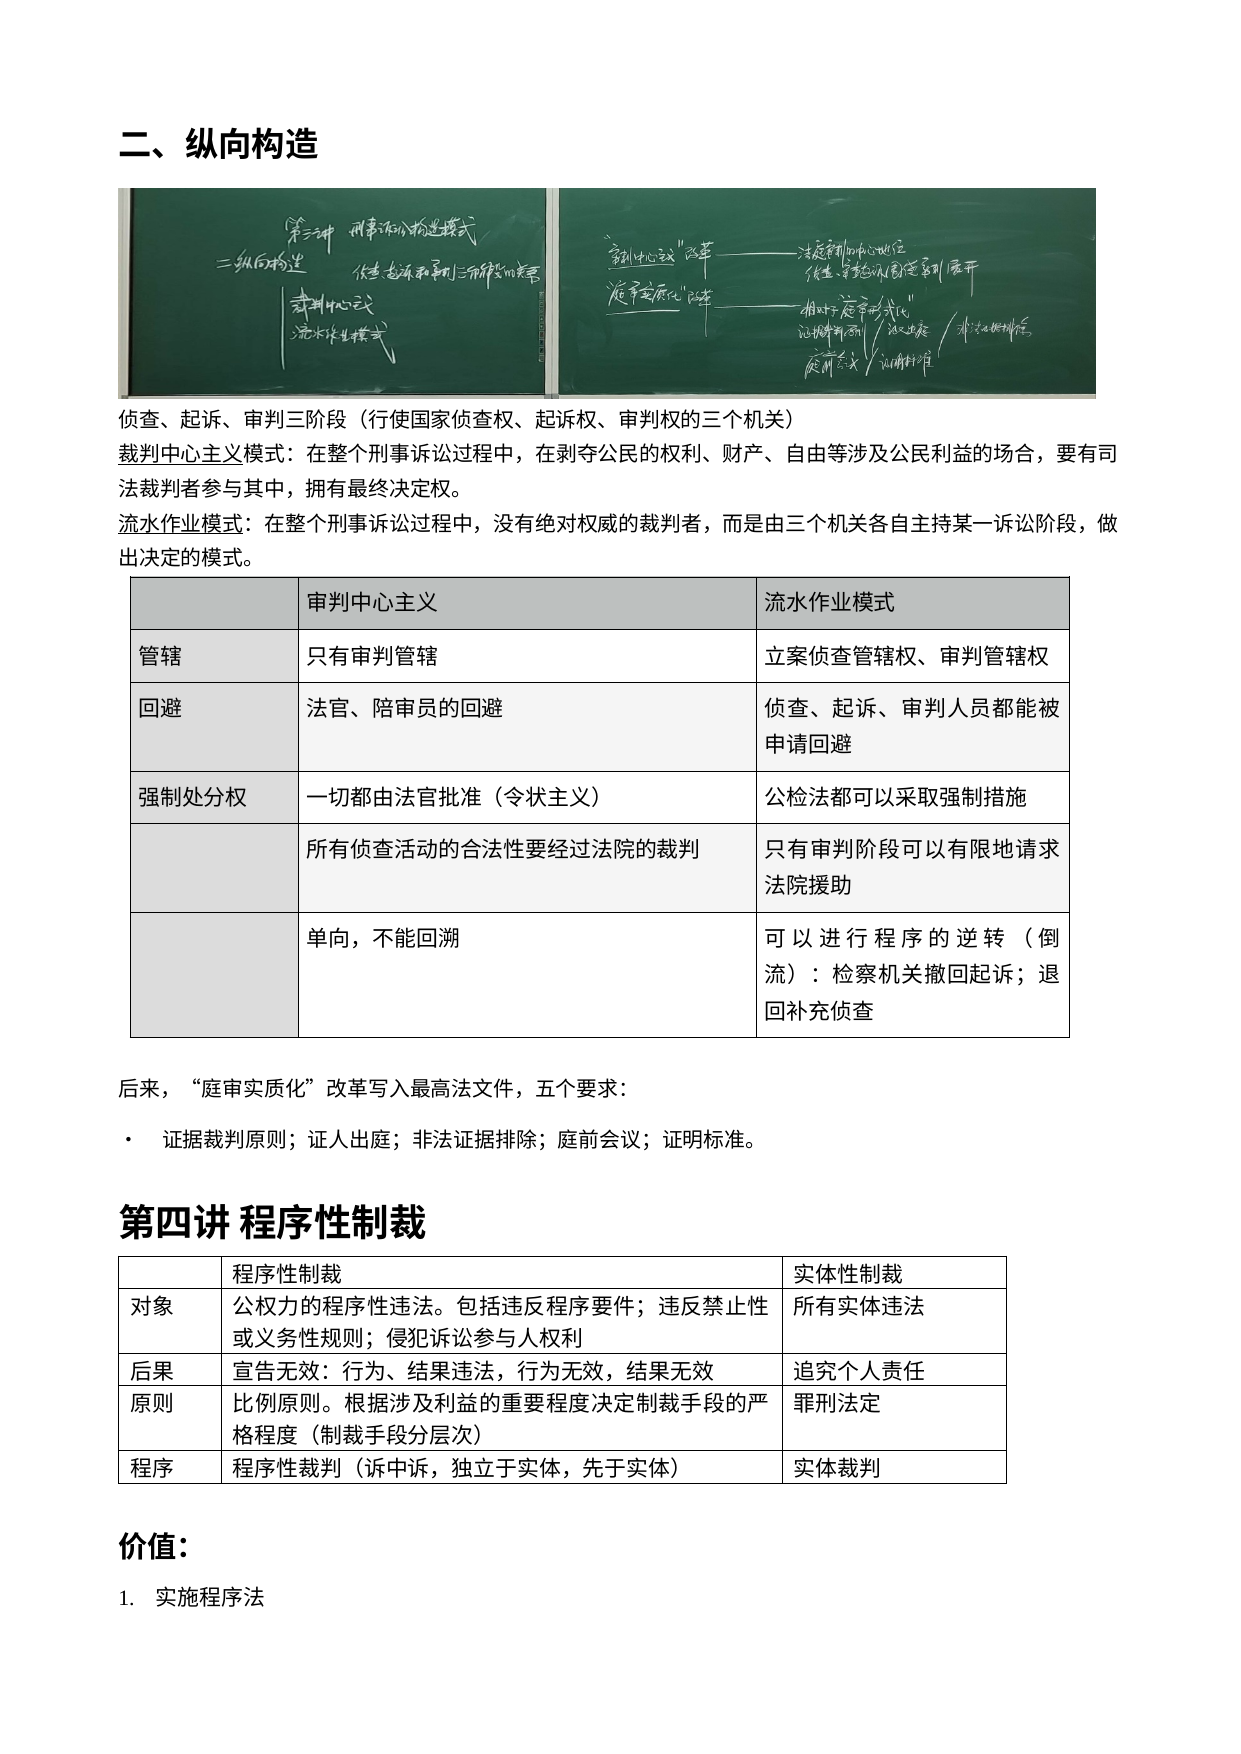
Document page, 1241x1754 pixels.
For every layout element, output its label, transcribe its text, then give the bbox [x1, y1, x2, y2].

table_cell 强制处分权 [131, 772, 298, 823]
table_cell 比例原则。根据涉及利益的重要程度决定制裁手段的严格程度（制裁手段分层次） [222, 1386, 782, 1450]
table_cell 只有审判阶段可以有限地请求法院援助 [757, 824, 1069, 912]
table_cell 实体裁判 [783, 1451, 1006, 1482]
picture [118, 188, 1096, 399]
list 实施程序法 [118, 1580, 1122, 1612]
table_cell 公检法都可以采取强制措施 [757, 772, 1069, 823]
table_cell 宣告无效：行为、结果违法，行为无效，结果无效 [222, 1354, 782, 1385]
table_cell 程序 [119, 1451, 221, 1482]
table_cell 对象 [119, 1289, 221, 1353]
table_cell 单向，不能回溯 [299, 913, 756, 1037]
table_header [131, 578, 298, 629]
table_cell 所有侦查活动的合法性要经过法院的裁判 [299, 824, 756, 912]
table_cell 公权力的程序性违法。包括违反程序要件；违反禁止性或义务性规则；侵犯诉讼参与人权利 [222, 1289, 782, 1353]
list 证据裁判原则；证人出庭；非法证据排除；庭前会议；证明标准。 [118, 1124, 1122, 1154]
table_header 流水作业模式 [757, 578, 1069, 629]
subtitle 第四讲 程序性制裁 [118, 1193, 1122, 1247]
table_header 实体性制裁 [783, 1257, 1006, 1288]
subtitle 二、纵向构造 [118, 118, 1122, 166]
table_cell 只有审判管辖 [299, 630, 756, 682]
table_cell 后果 [119, 1354, 221, 1385]
table_cell 法官、陪审员的回避 [299, 683, 756, 771]
text 侦查、起诉、审判三阶段（行使国家侦查权、起诉权、审判权的三个机关） [118, 403, 1122, 433]
table_cell 所有实体违法 [783, 1289, 1006, 1353]
table_cell 程序性裁判（诉中诉，独立于实体，先于实体） [222, 1451, 782, 1482]
table_cell 管辖 [131, 630, 298, 682]
table_cell 可以进行程序的逆转（倒流）：检察机关撤回起诉；退回补充侦查 [757, 913, 1069, 1037]
table_cell 侦查、起诉、审判人员都能被申请回避 [757, 683, 1069, 771]
table_cell 罪刑法定 [783, 1386, 1006, 1450]
table_cell 原则 [119, 1386, 221, 1450]
table_cell 回避 [131, 683, 298, 771]
text 后来，“庭审实质化”改革写入最高法文件，五个要求： [118, 1072, 1122, 1103]
table_cell [131, 913, 298, 1037]
table_cell [131, 824, 298, 912]
table_cell 追究个人责任 [783, 1354, 1006, 1385]
table_header 审判中心主义 [299, 578, 756, 629]
table_header 程序性制裁 [222, 1257, 782, 1288]
table_header [119, 1257, 221, 1288]
text 裁判中心主义模式：在整个刑事诉讼过程中，在剥夺公民的权利、财产、自由等涉及公民利益的场合，要有司法裁判者参与其中，拥有最终决定权。 [118, 438, 1122, 502]
table_cell 一切都由法官批准（令状主义） [299, 772, 756, 823]
table_cell 立案侦查管辖权、审判管辖权 [757, 630, 1069, 682]
subtitle 价值： [118, 1523, 1122, 1566]
text 流水作业模式：在整个刑事诉讼过程中，没有绝对权威的裁判者，而是由三个机关各自主持某一诉讼阶段，做出决定的模式。 [118, 507, 1122, 572]
